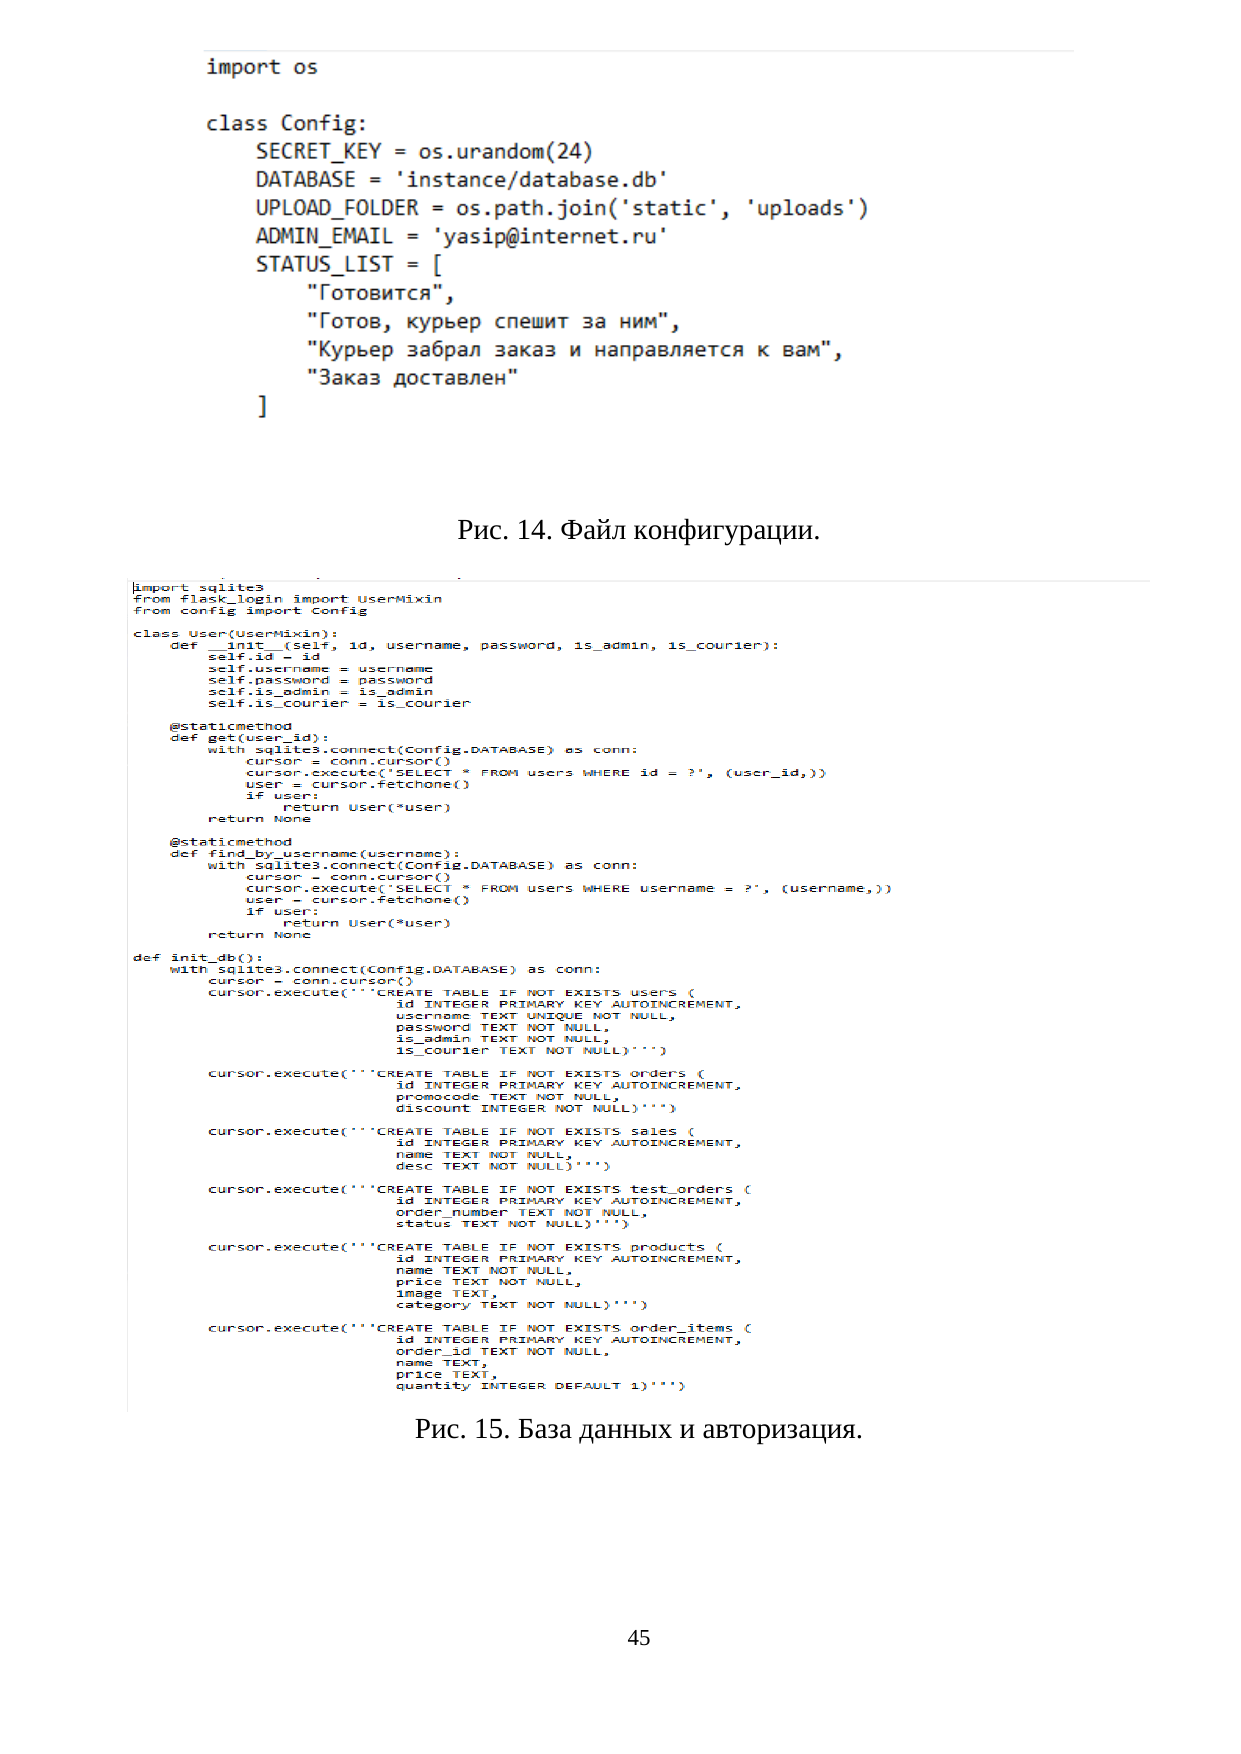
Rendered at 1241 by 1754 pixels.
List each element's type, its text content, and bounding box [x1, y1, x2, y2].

text Рис. 14. Файл конфигурации. [85, 512, 1192, 545]
picture [203, 50, 1074, 479]
text Рис. 15. База данных и авторизация. [85, 1412, 1192, 1445]
picture [127, 578, 1150, 1412]
